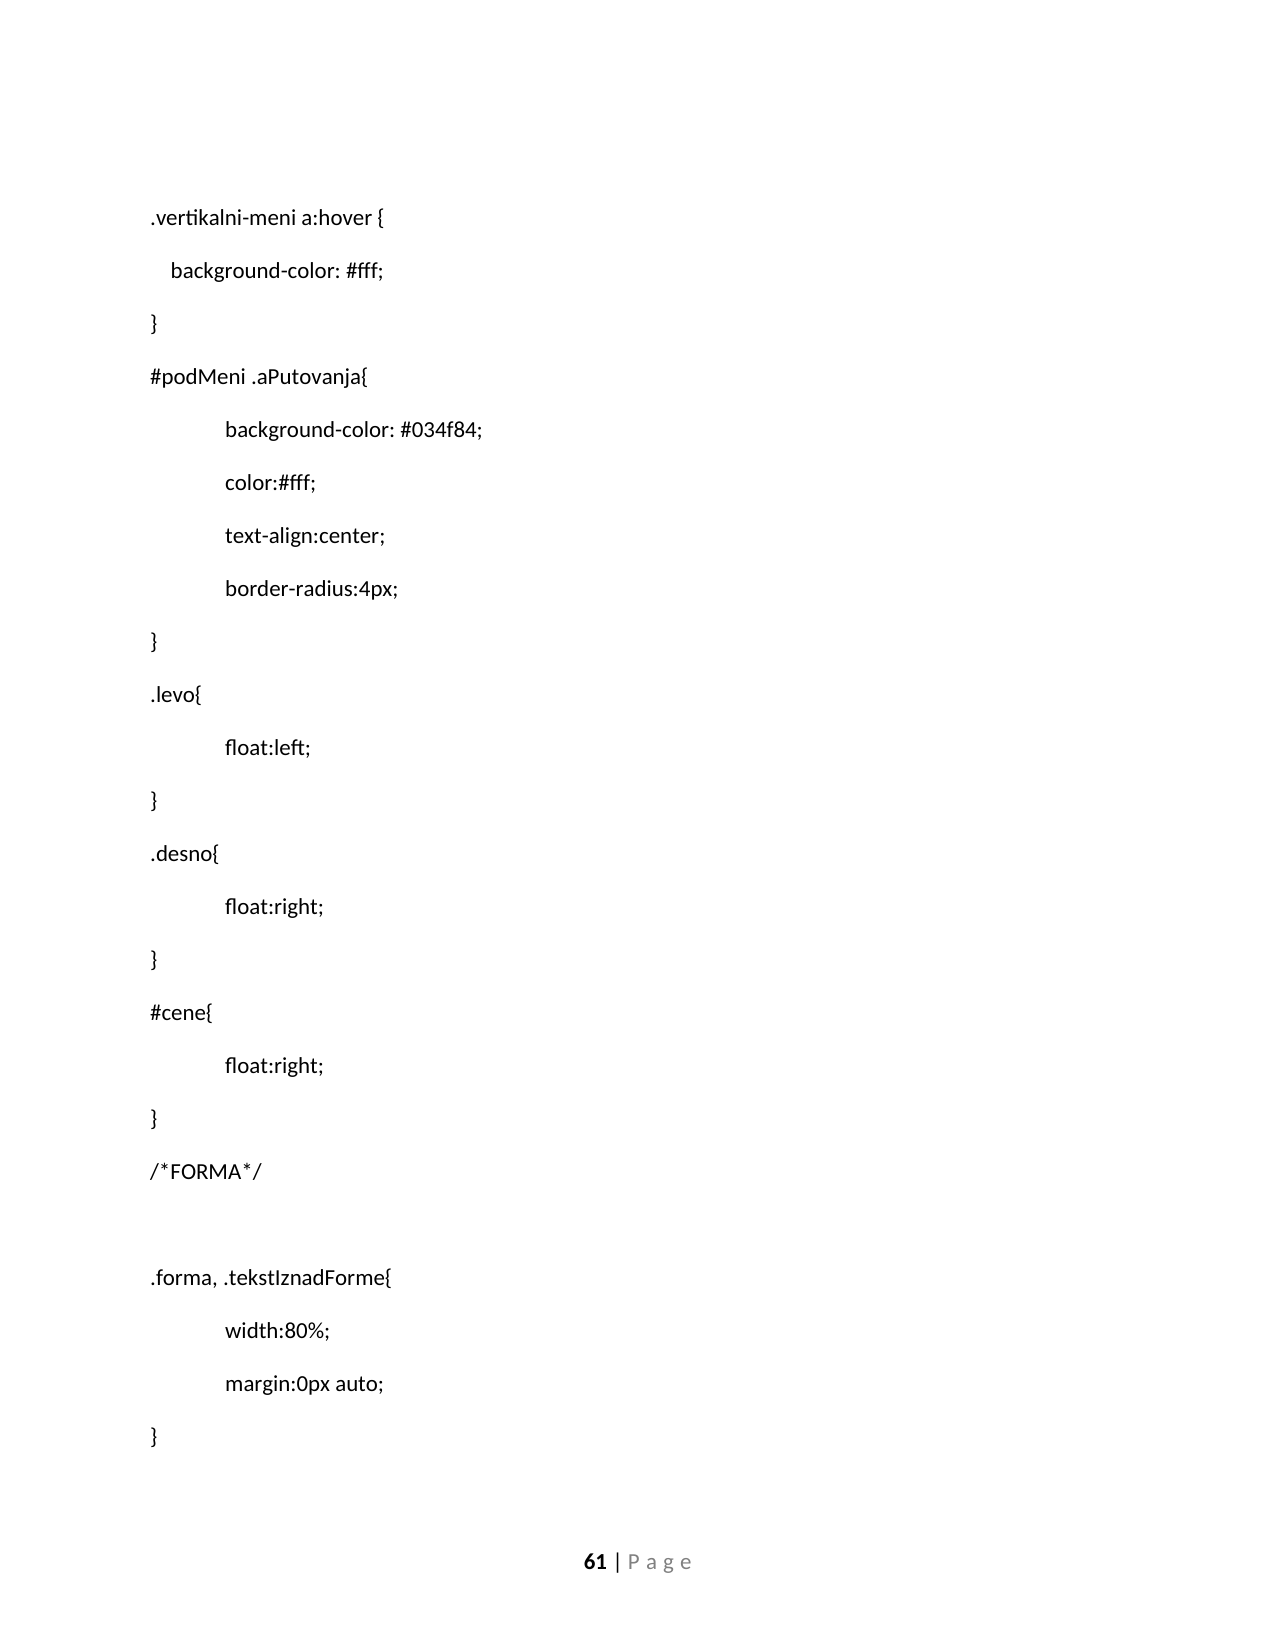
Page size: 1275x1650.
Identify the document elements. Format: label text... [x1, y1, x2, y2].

text float:right; [150, 892, 1125, 920]
text .vertikalni-meni a:hover { [150, 203, 1125, 231]
text .forma, .tekstIznadForme{ [150, 1263, 1125, 1291]
text background-color: #fff; [150, 256, 1125, 284]
text text-align:center; [150, 521, 1125, 549]
text .desno{ [150, 839, 1125, 867]
text } [150, 1422, 1125, 1451]
text } [150, 309, 1125, 337]
text #podMeni .aPutovanja{ [150, 362, 1125, 390]
text width:80%; [150, 1316, 1125, 1344]
text .levo{ [150, 680, 1125, 708]
text } [150, 627, 1125, 655]
text margin:0px auto; [150, 1369, 1125, 1397]
text background-color: #034f84; [150, 415, 1125, 443]
text /*FORMA*/ [150, 1157, 1125, 1185]
text } [150, 945, 1125, 973]
text float:left; [150, 733, 1125, 761]
text #cene{ [150, 998, 1125, 1026]
text } [150, 1104, 1125, 1132]
text float:right; [150, 1051, 1125, 1079]
text color:#fff; [150, 468, 1125, 496]
text } [150, 786, 1125, 814]
text border-radius:4px; [150, 574, 1125, 602]
